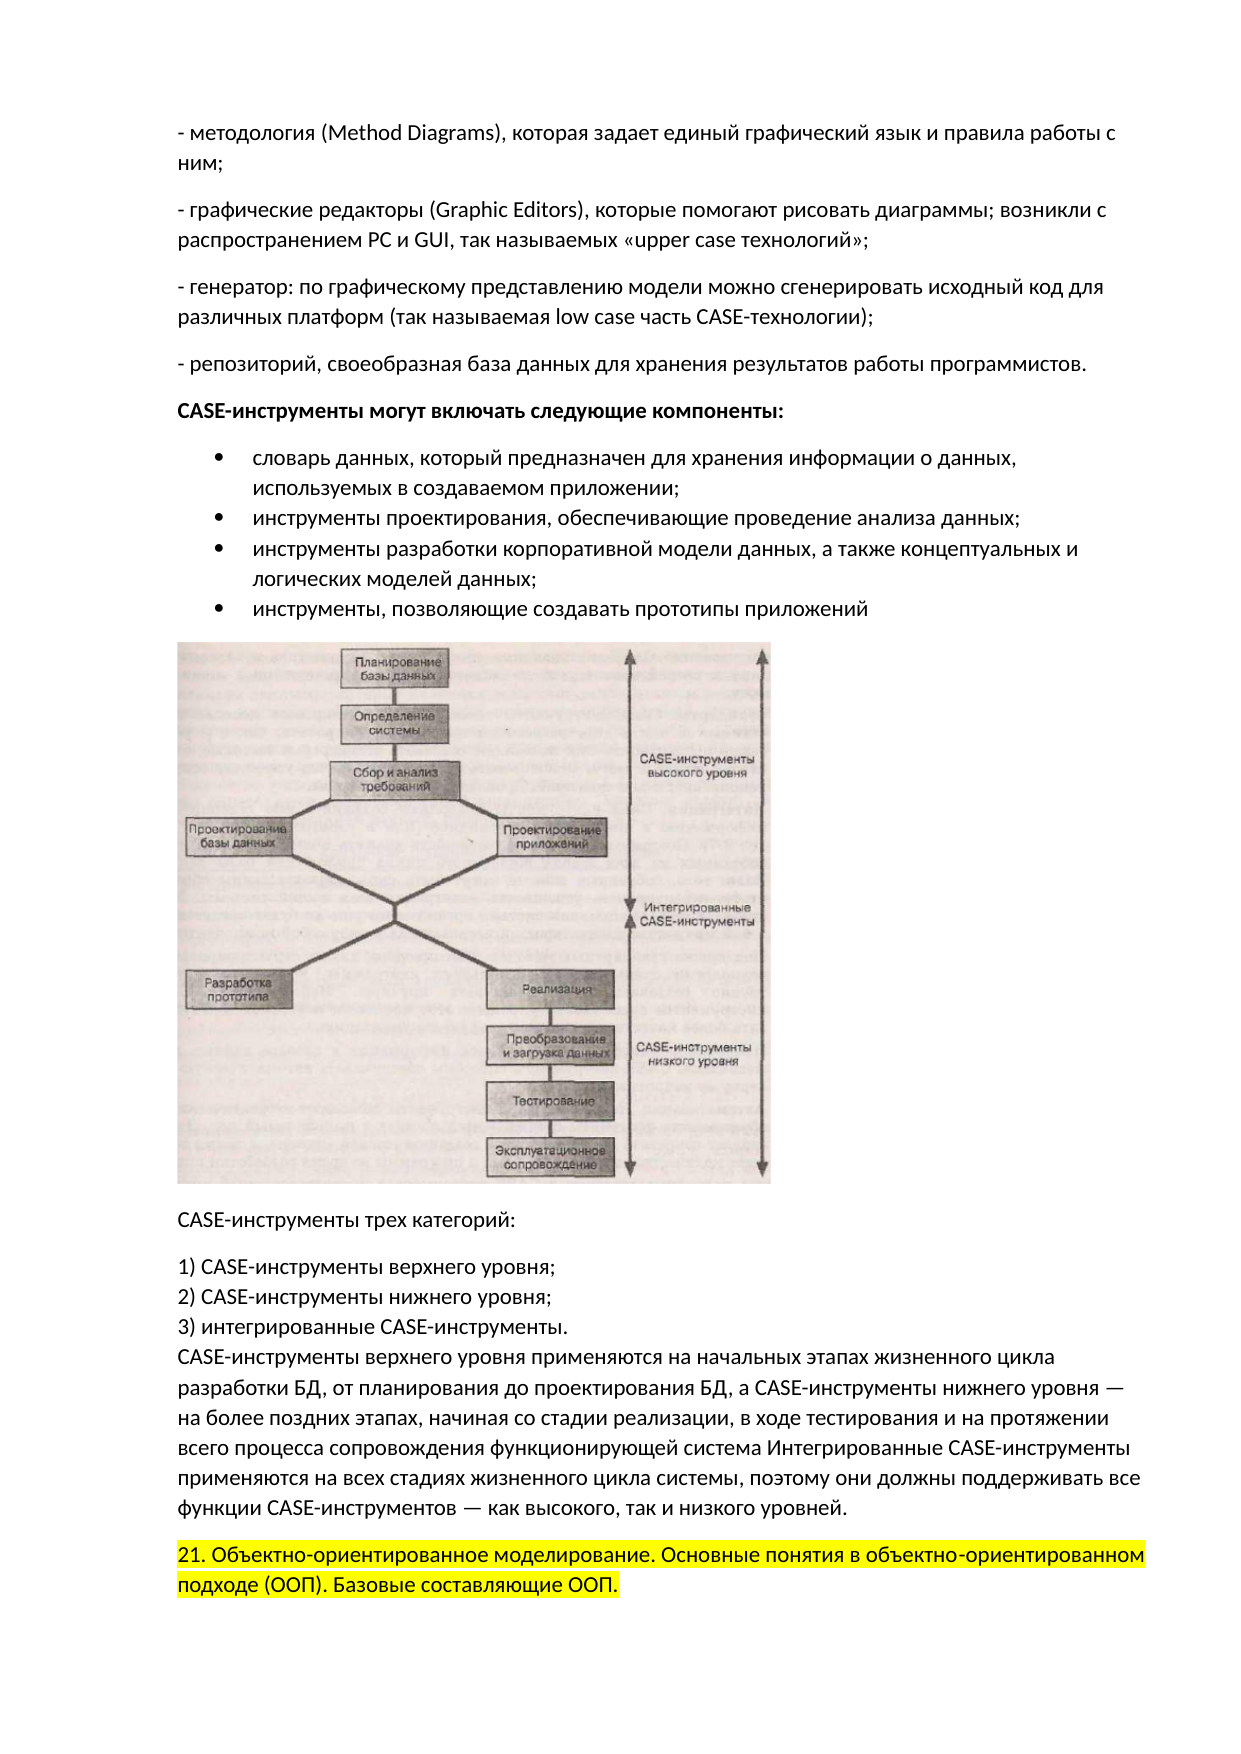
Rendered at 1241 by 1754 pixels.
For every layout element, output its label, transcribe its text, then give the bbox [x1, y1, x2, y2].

text CASE-инструменты верхнего уровня применяются на начальных этапах жизненного цикла разработки БД, от планирования до проектирования БД, а CASE-инструменты нижнего уровня — на более поздних этапах, начиная со стадии реализации, в ходе тестирования и на протяжении всего процесса сопровождения функционирующей система Интегрированные CASE-инструменты применяются на всех стадиях жизненного цикла системы, поэтому они должны поддерживать все функции CASE-инструментов — как высокого, так и низкого уровней. [177, 1342, 1152, 1521]
text - генератор: по графическому представлению модели можно сгенерировать исходный код для различных платформ (так называемая low case часть CASE-технологии); [177, 272, 1152, 331]
text CASE-инструменты могут включать следующие компоненты: [177, 396, 1152, 424]
text - методология (Method Diagrams), которая задает единый графический язык и правила работы с ним; [177, 118, 1152, 176]
text - репозиторий, своеобразная база данных для хранения результатов работы программистов. [177, 349, 1152, 377]
picture [177, 641, 773, 1186]
text 21. Объектно-ориентированное моделирование. Основные понятия в объектно-ориентированном подходе (ООП). Базовые составляющие ООП. [177, 1540, 1152, 1598]
text 2) CASE-инструменты нижнего уровня; [177, 1282, 1152, 1310]
text 1) CASE-инструменты верхнего уровня; [177, 1252, 1152, 1280]
text - графические редакторы (Graphic Editors), которые помогают рисовать диаграммы; возникли с распространением PC и GUI, так называемых «upper case технологий»; [177, 195, 1152, 253]
text 3) интегрированные CASE-инструменты. [177, 1312, 1152, 1340]
list инструменты разработки корпоративной модели данных, а также концептуальных и логических моделей данных; [215, 534, 1152, 592]
list инструменты, позволяющие создавать прототипы приложений [215, 594, 1152, 622]
list инструменты проектирования, обеспечивающие проведение анализа данных; [215, 503, 1152, 532]
list словарь данных, который предназначен для хранения информации о данных, используемых в создаваемом приложении; [215, 443, 1152, 501]
text CASE-инструменты трех категорий: [177, 1205, 1152, 1233]
